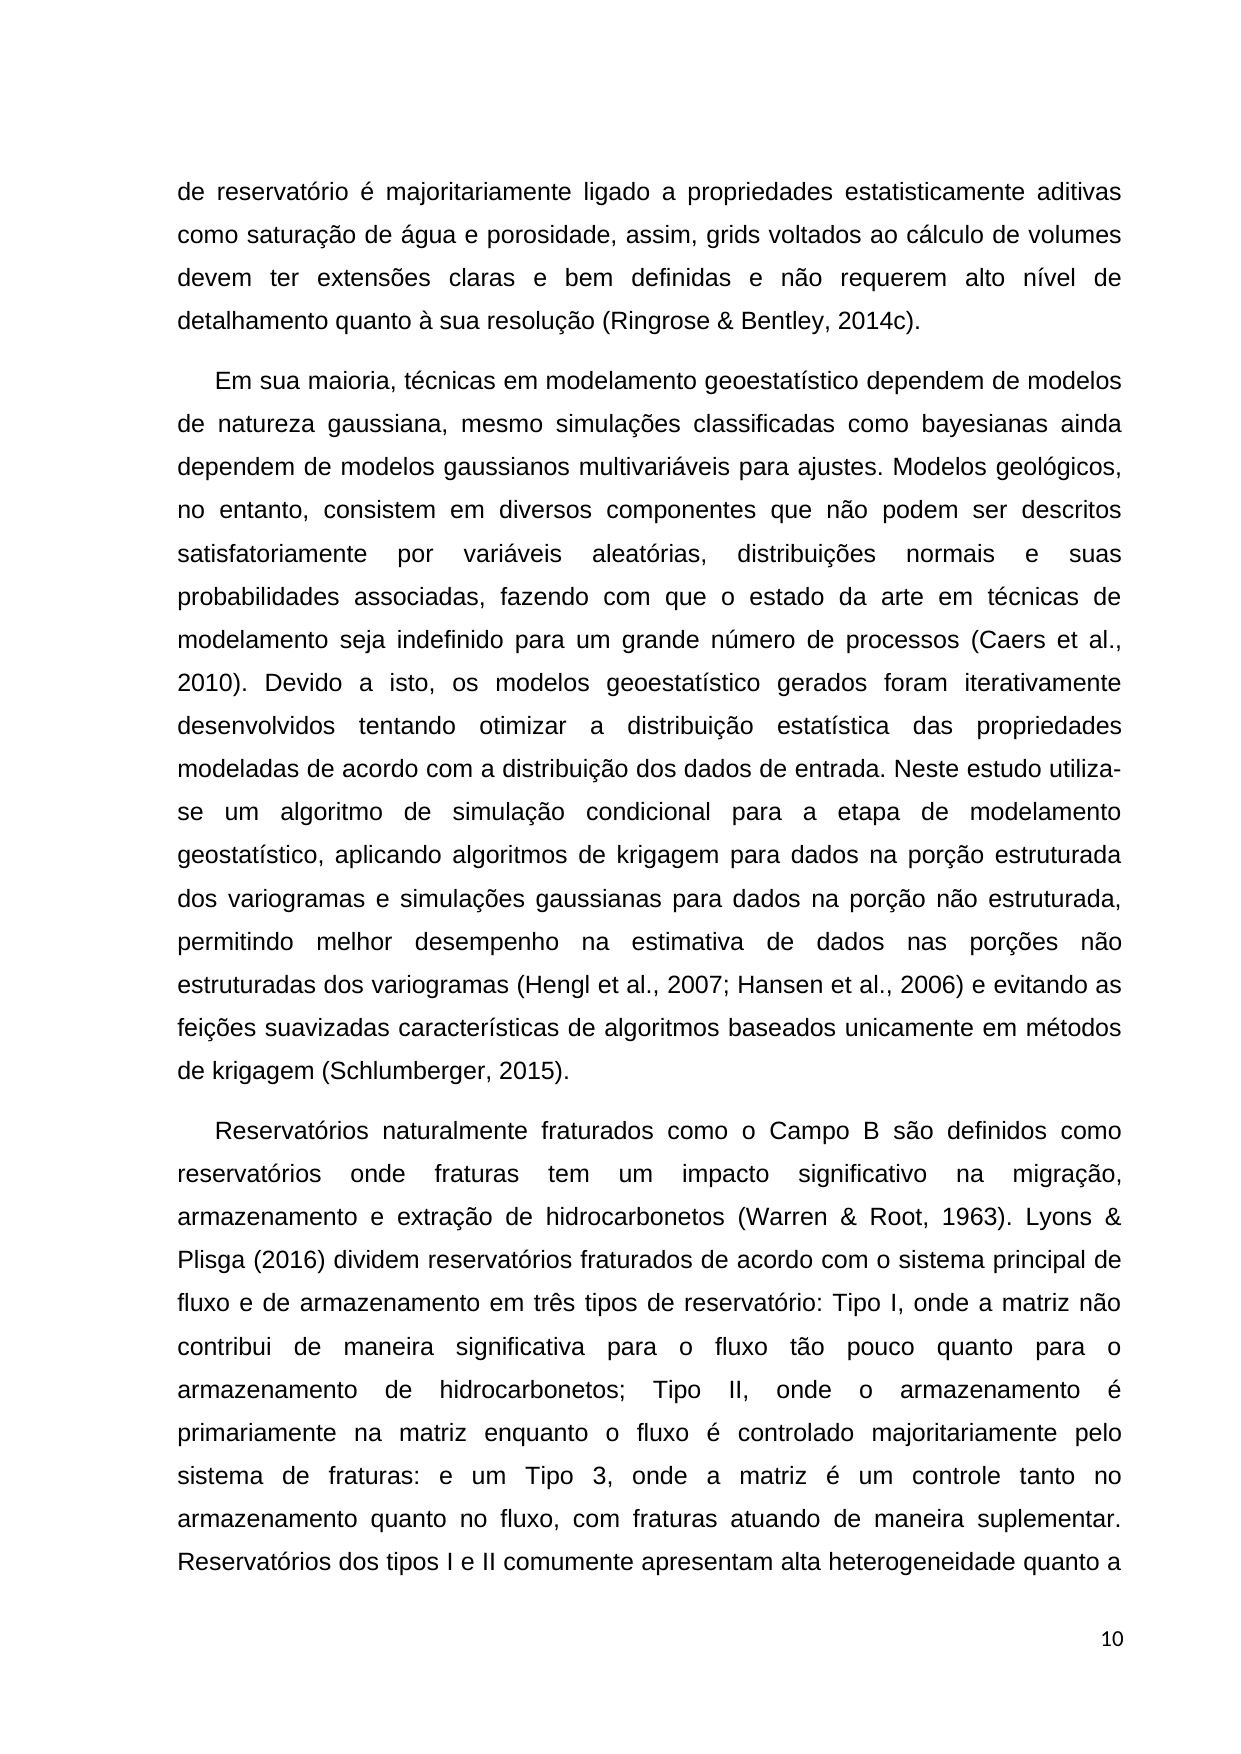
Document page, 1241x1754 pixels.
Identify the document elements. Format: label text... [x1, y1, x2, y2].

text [177, 177, 1123, 335]
text Em sua maioria, técnicas em modelamento geoestatístico dependem de modelos de natureza gaussiana, mesmo simulações classificadas como bayesianas ainda dependem de modelos gaussianos multivariáveis para ajustes. Modelos geológicos, no entanto, consistem em diversos componentes que não podem ser descritos satisfatoriamente por variáveis aleatórias, distribuições normais e suas probabilidades associadas, fazendo com que o estado da arte em técnicas de modelamento seja indefinido para um grande número de processos (Caers et al., 2010). Devido a isto, os modelos geoestatístico gerados foram iterativamente desenvolvidos tentando otimizar a distribuição estatística das propriedades modeladas de acordo com a distribuição dos dados de entrada. Neste estudo utiliza-se um algoritmo de simulação condicional para a etapa de modelamento geostatístico, aplicando algoritmos de krigagem para dados na porção estruturada dos variogramas e simulações gaussianas para dados na porção não estruturada, permitindo melhor desempenho na estimativa de dados nas porções não estruturadas dos variogramas (Hengl et al., 2007; Hansen et al., 2006) e evitando as feições suavizadas características de algoritmos baseados unicamente em métodos de krigagem (Schlumberger, 2015). [177, 366, 1123, 1085]
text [177, 1116, 1123, 1576]
